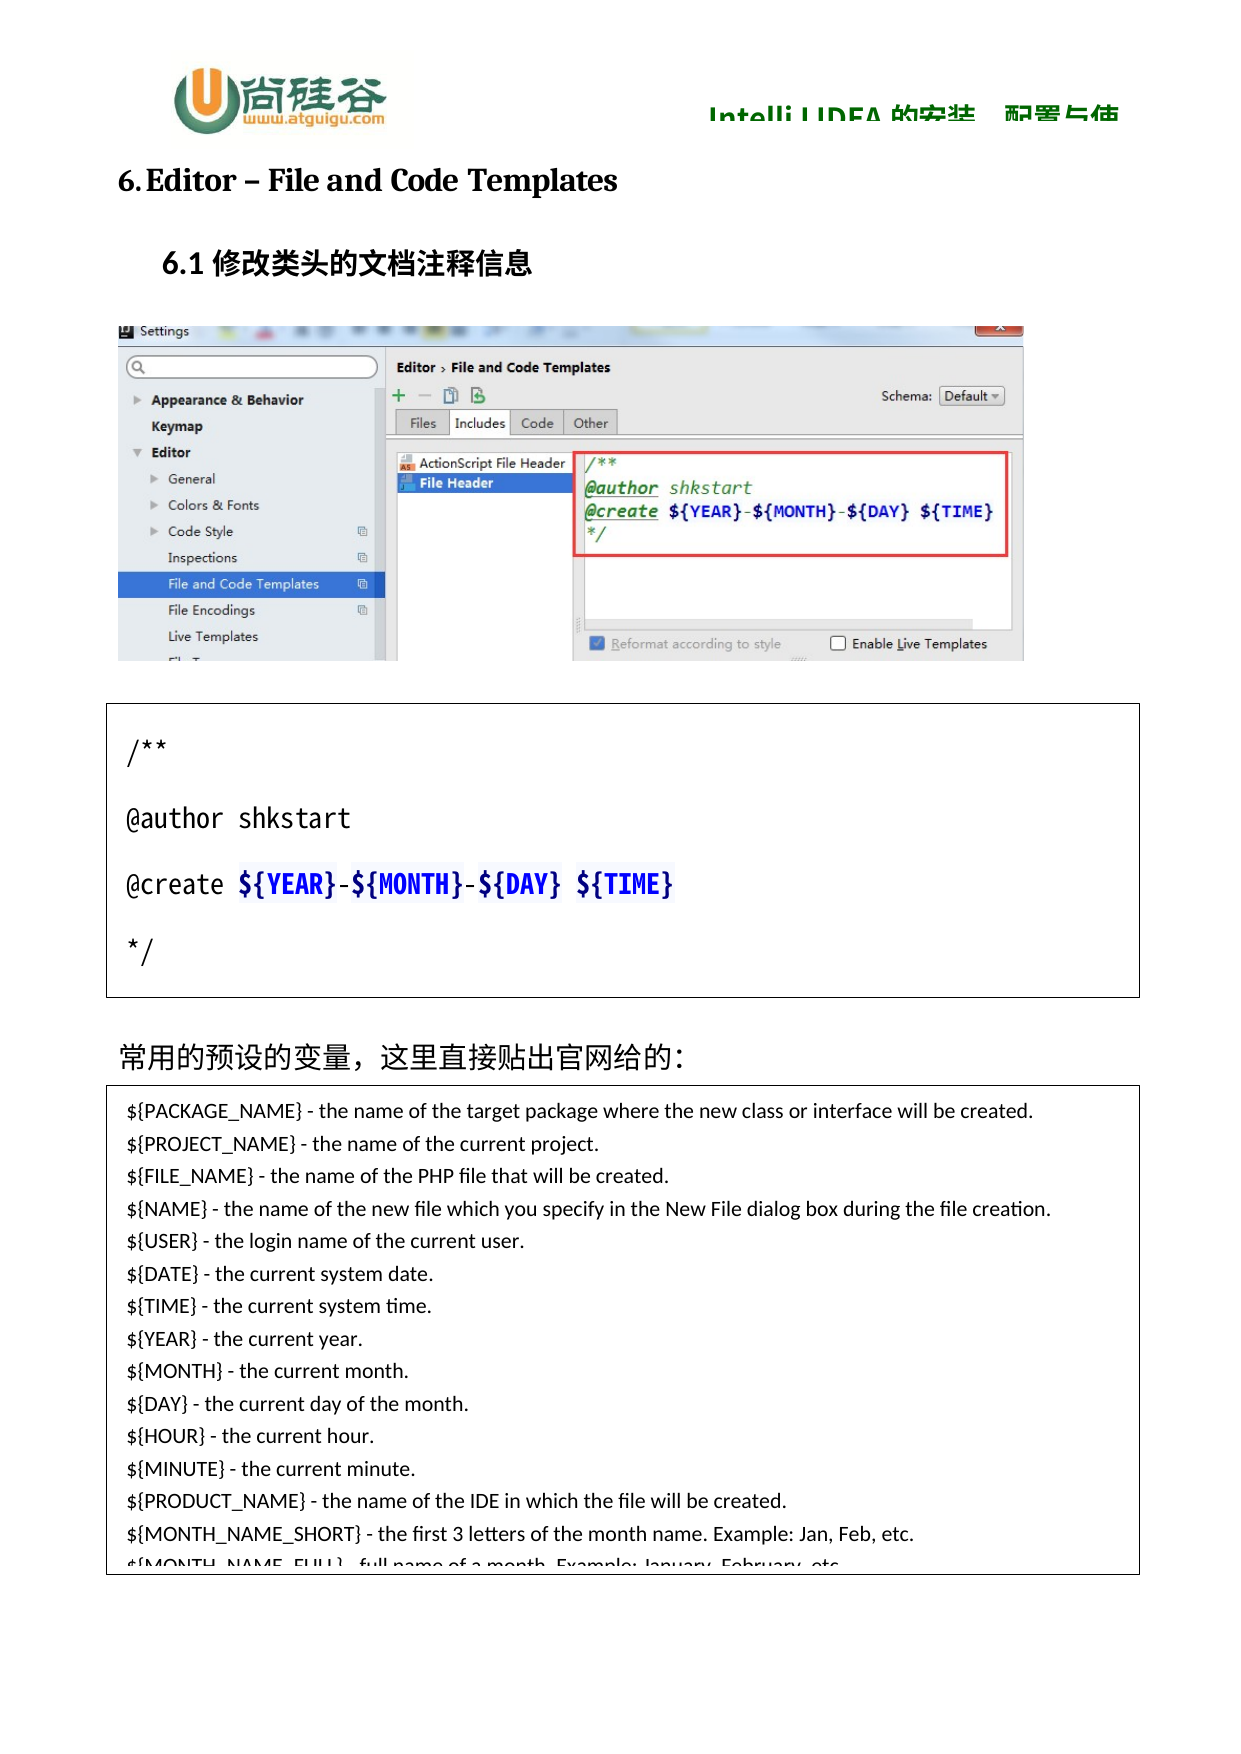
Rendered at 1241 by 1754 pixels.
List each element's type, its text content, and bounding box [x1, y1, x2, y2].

picture [170, 50, 414, 149]
subtitle Editor – File and Code Templates [118, 161, 1213, 199]
picture [118, 326, 1024, 661]
text 常用的预设的变量，这里直接贴出官网给的： [118, 1034, 1213, 1077]
subtitle 修改类头的文档注释信息 [162, 238, 1213, 283]
